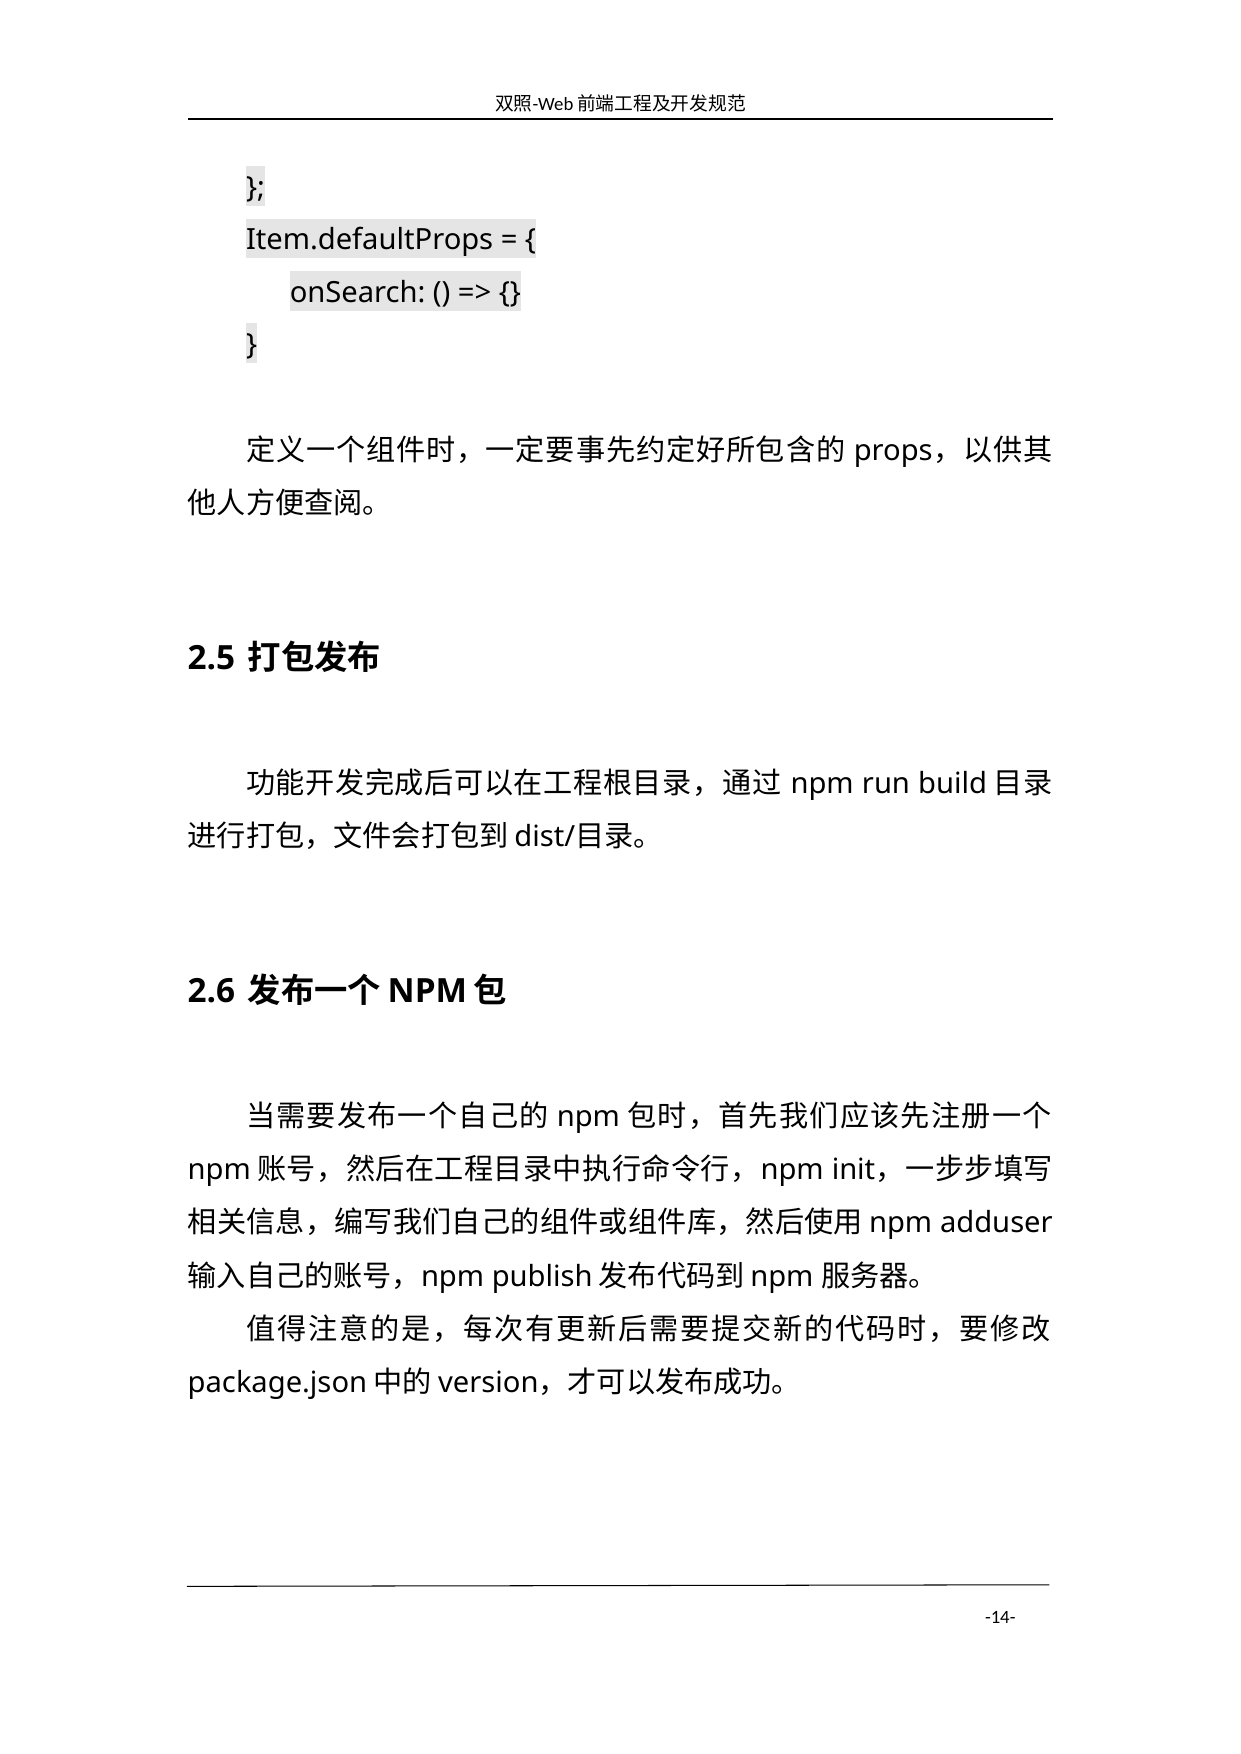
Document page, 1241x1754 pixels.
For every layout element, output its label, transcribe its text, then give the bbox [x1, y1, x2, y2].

text 当需要发布一个自己的npm包时，首先我们应该先注册一个npm账号，然后在工程目录中执行命令行，npm init，一步步填写相关信息，编写我们自己的组件或组件库，然后使用npm adduser输入自己的账号，npm publish发布代码到npm 服务器。 [187, 1093, 1053, 1294]
subtitle 发布一个NPM包 [187, 945, 1053, 1030]
subtitle 打包发布 [187, 612, 1053, 697]
text 定义一个组件时，一定要事先约定好所包含的props，以供其他人方便查阅。 [187, 427, 1053, 522]
text onSearch: () => {} [187, 269, 1053, 312]
text } [187, 322, 1053, 364]
text 值得注意的是，每次有更新后需要提交新的代码时，要修改package.json中的 version，才可以发布成功。 [187, 1305, 1053, 1401]
text 功能开发完成后可以在工程根目录，通过 npm run build目录进行打包，文件会打包到dist/目录。 [187, 760, 1053, 855]
text Item.defaultProps = { [187, 217, 1053, 259]
text }; [187, 165, 1053, 207]
